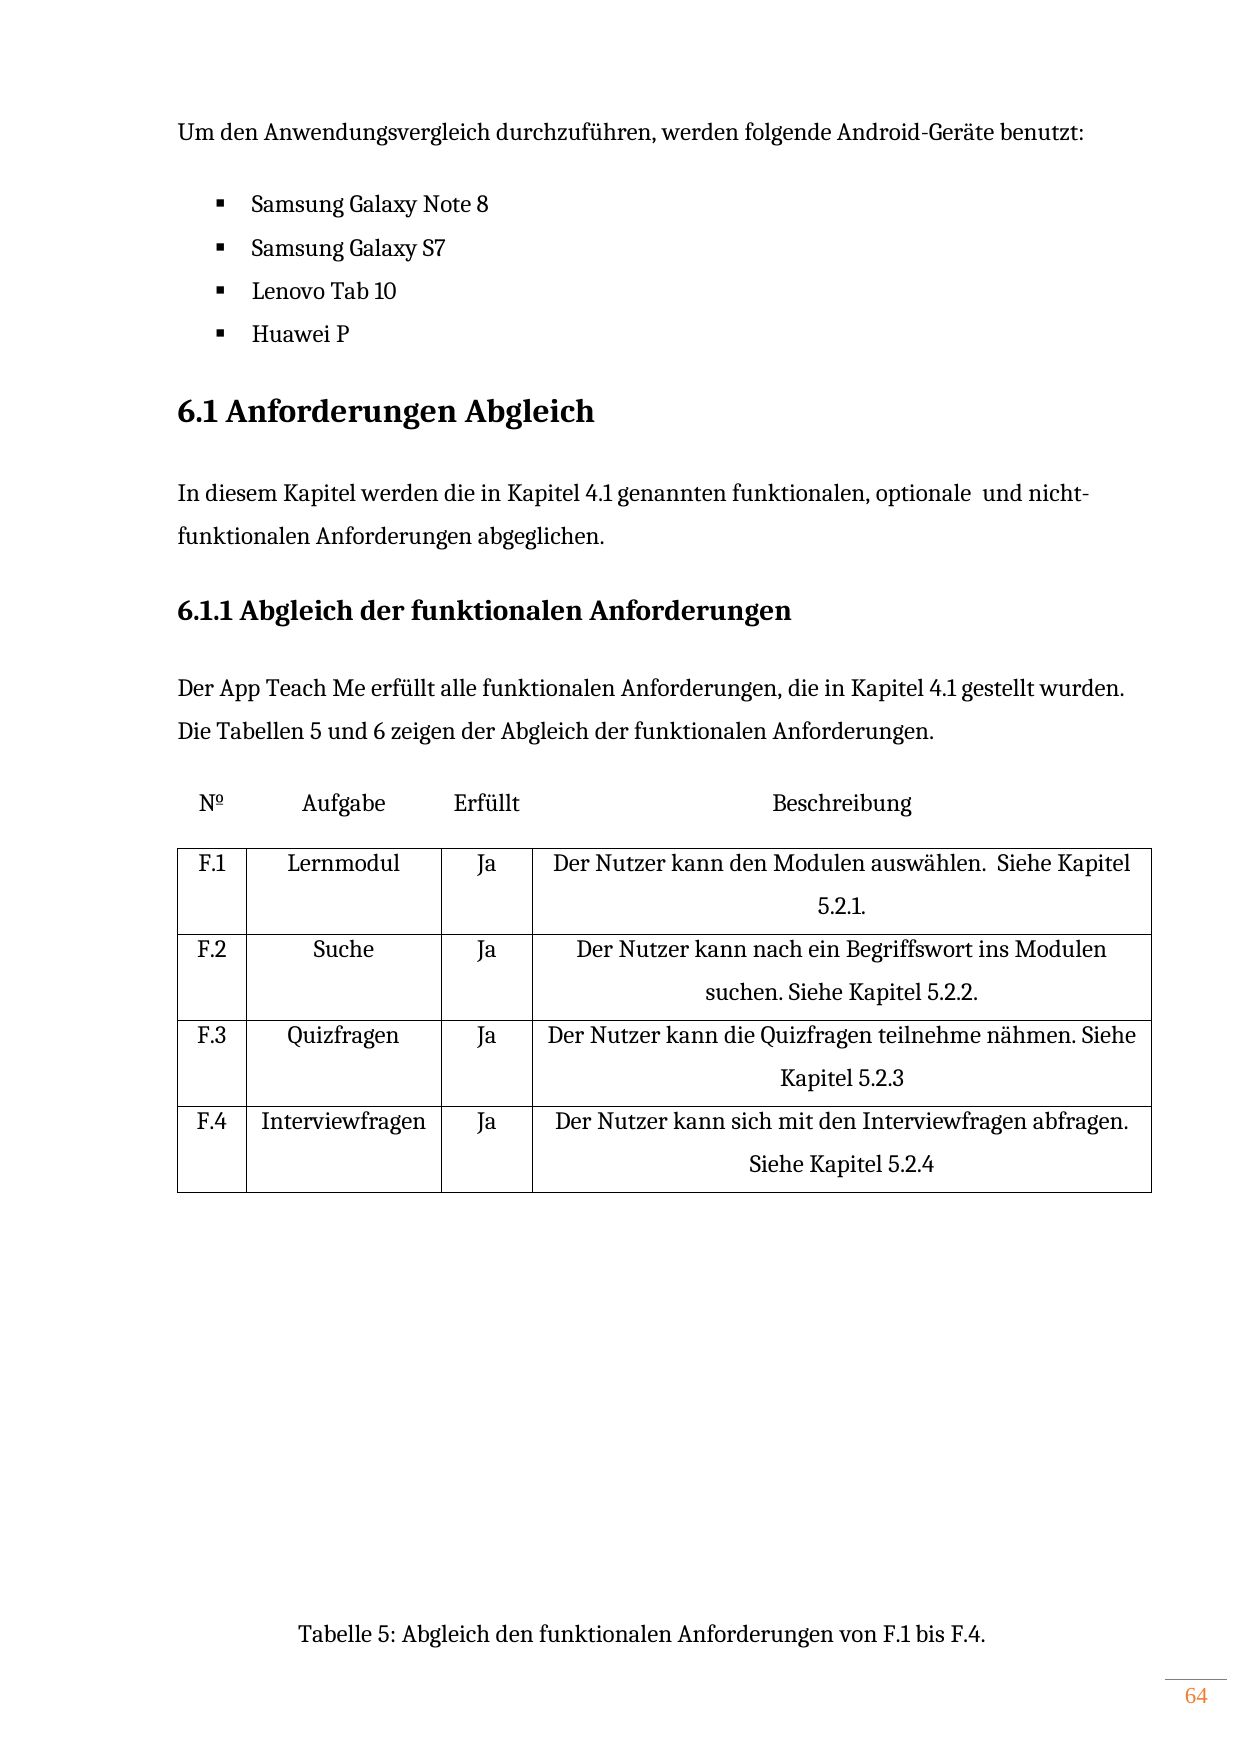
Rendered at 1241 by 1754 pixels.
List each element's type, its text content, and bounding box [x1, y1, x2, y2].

table_cell Der Nutzer kann sich mit den Interviewfragen abfragen. Siehe Kapitel 5.2.4 [533, 1107, 1151, 1192]
subtitle 6.1 Anforderungen Abgleich [177, 392, 1152, 430]
table_cell F.1 [178, 849, 246, 934]
table_cell Der Nutzer kann die Quizfragen teilnehme nähmen. Siehe Kapitel 5.2.3 [533, 1021, 1151, 1106]
table_cell Interviewfragen [247, 1107, 441, 1192]
text In diesem Kapitel werden die in Kapitel 4.1 genannten funktionalen, optionale und nicht-funktionalen Anforderungen abgeglichen. [177, 479, 1152, 551]
table_cell Ja [442, 1107, 532, 1192]
list Huawei P [214, 320, 1149, 348]
table_cell Der Nutzer kann nach ein Begriffswort ins Modulen suchen. Siehe Kapitel 5.2.2. [533, 935, 1151, 1020]
text Der App Teach Me erfüllt alle funktionalen Anforderungen, die in Kapitel 4.1 gestellt wurden. Die Tabellen 5 und 6 zeigen der Abgleich der funktionalen Anforderungen. [177, 674, 1152, 746]
list Samsung Galaxy Note 8 [214, 190, 1149, 219]
list Lenovo Tab 10 [214, 277, 1149, 305]
table_cell F.2 [178, 935, 246, 1020]
table_cell Der Nutzer kann den Modulen auswählen. Siehe Kapitel 5.2.1. [533, 849, 1151, 934]
table_cell Lernmodul [247, 849, 441, 934]
table_cell Suche [247, 935, 441, 1020]
table_cell F.3 [178, 1021, 246, 1106]
table_cell Ja [442, 935, 532, 1020]
subtitle 6.1.1 Abgleich der funktionalen Anforderungen [177, 594, 1152, 628]
table_header Beschreibung [532, 789, 1152, 848]
table_cell F.4 [178, 1107, 246, 1192]
table_cell Ja [442, 1021, 532, 1106]
table_header Aufgabe [246, 789, 441, 848]
table_header Erfüllt [441, 789, 532, 848]
text Tabelle 5: Abgleich den funktionalen Anforderungen von F.1 bis F.4. [298, 1620, 986, 1649]
table_cell Quizfragen [247, 1021, 441, 1106]
table_cell Ja [442, 849, 532, 934]
text Um den Anwendungsvergleich durchzuführen, werden folgende Android-Geräte benutzt: [177, 118, 1149, 147]
table_header № [177, 789, 246, 848]
list Samsung Galaxy S7 [214, 233, 1149, 262]
